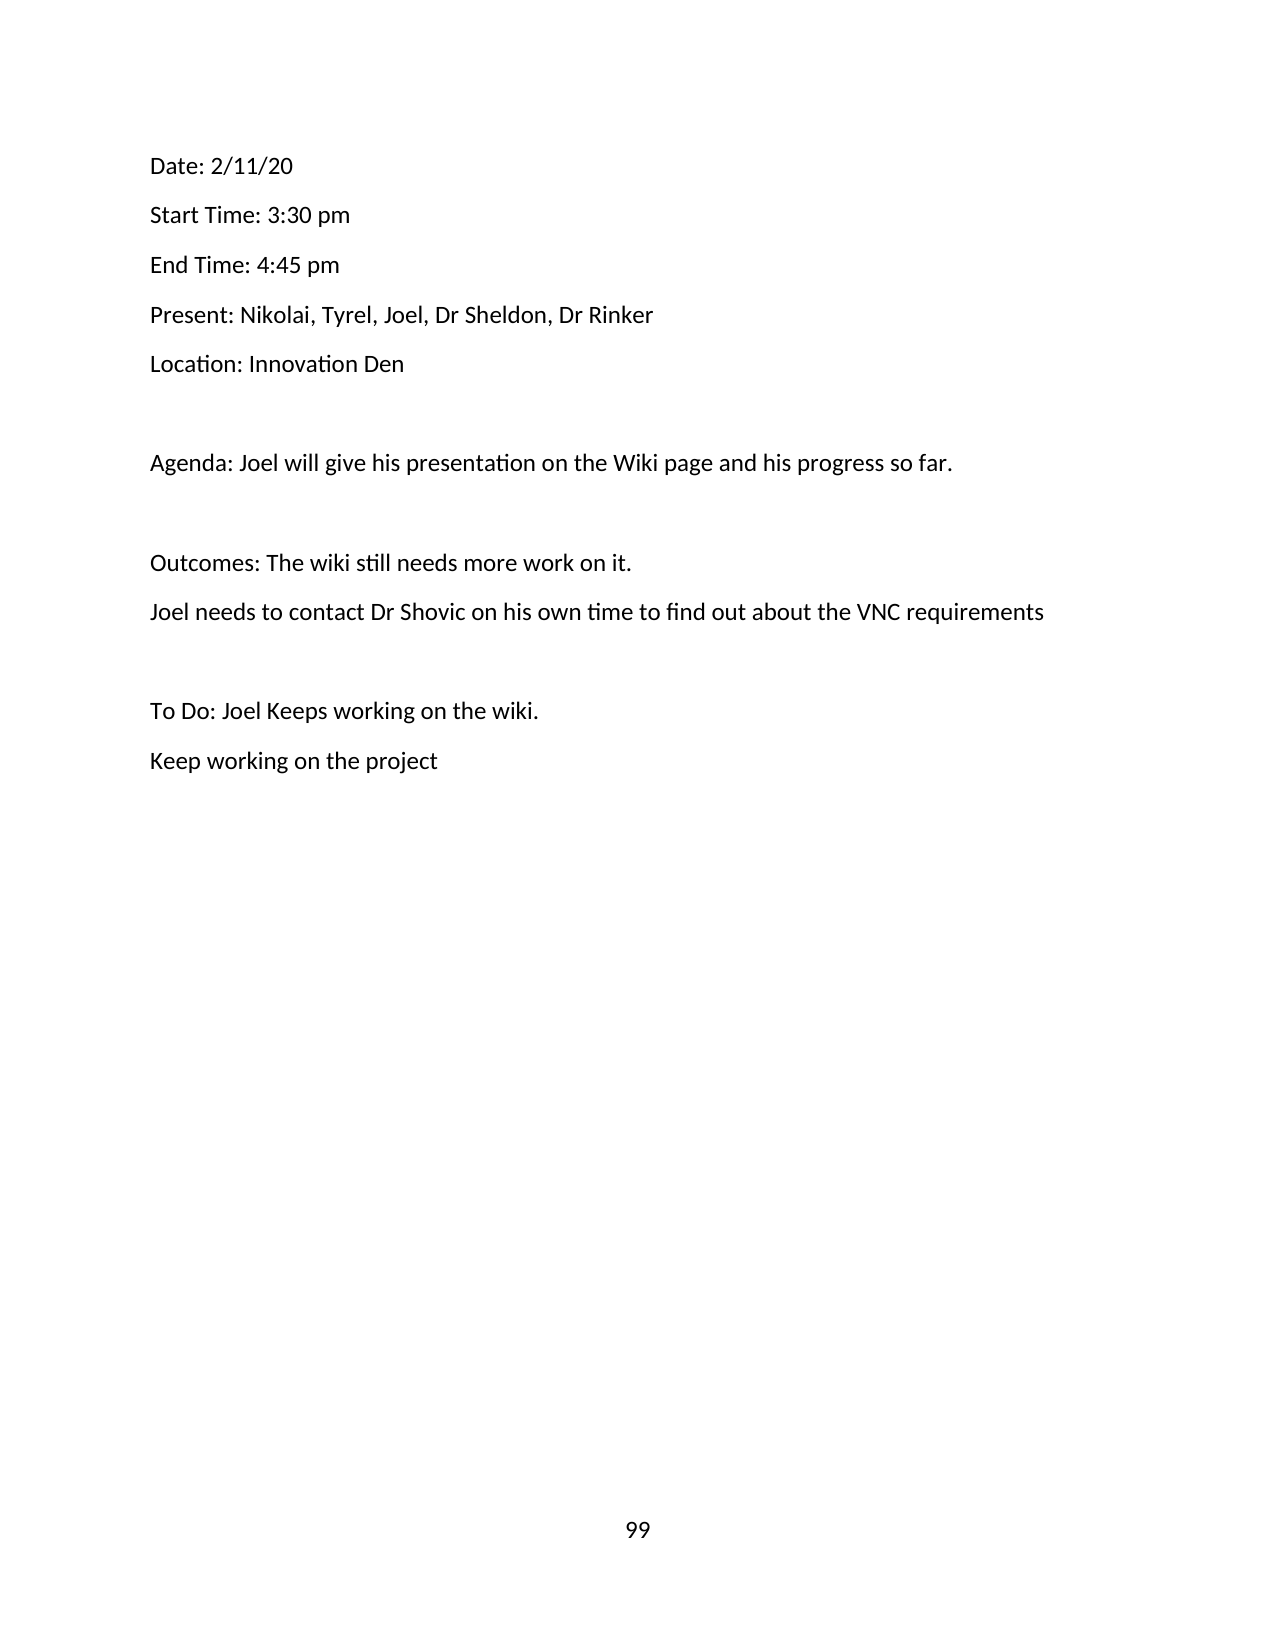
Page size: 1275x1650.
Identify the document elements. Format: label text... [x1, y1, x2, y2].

text Present: Nikolai, Tyrel, Joel, Dr Sheldon, Dr Rinker [150, 299, 1125, 329]
text To Do: Joel Keeps working on the wiki. [150, 695, 1125, 726]
text Date: 2/11/20 [150, 150, 1125, 181]
text End Time: 4:45 pm [150, 249, 1125, 280]
text Outcomes: The wiki still needs more work on it. [150, 547, 1125, 577]
text Joel needs to contact Dr Shovic on his own time to find out about the VNC requirements [150, 596, 1125, 627]
text Agenda: Joel will give his presentation on the Wiki page and his progress so far. [150, 447, 1125, 478]
text Location: Innovation Den [150, 348, 1125, 379]
text Keep working on the project [150, 745, 1125, 776]
text Start Time: 3:30 pm [150, 199, 1125, 230]
